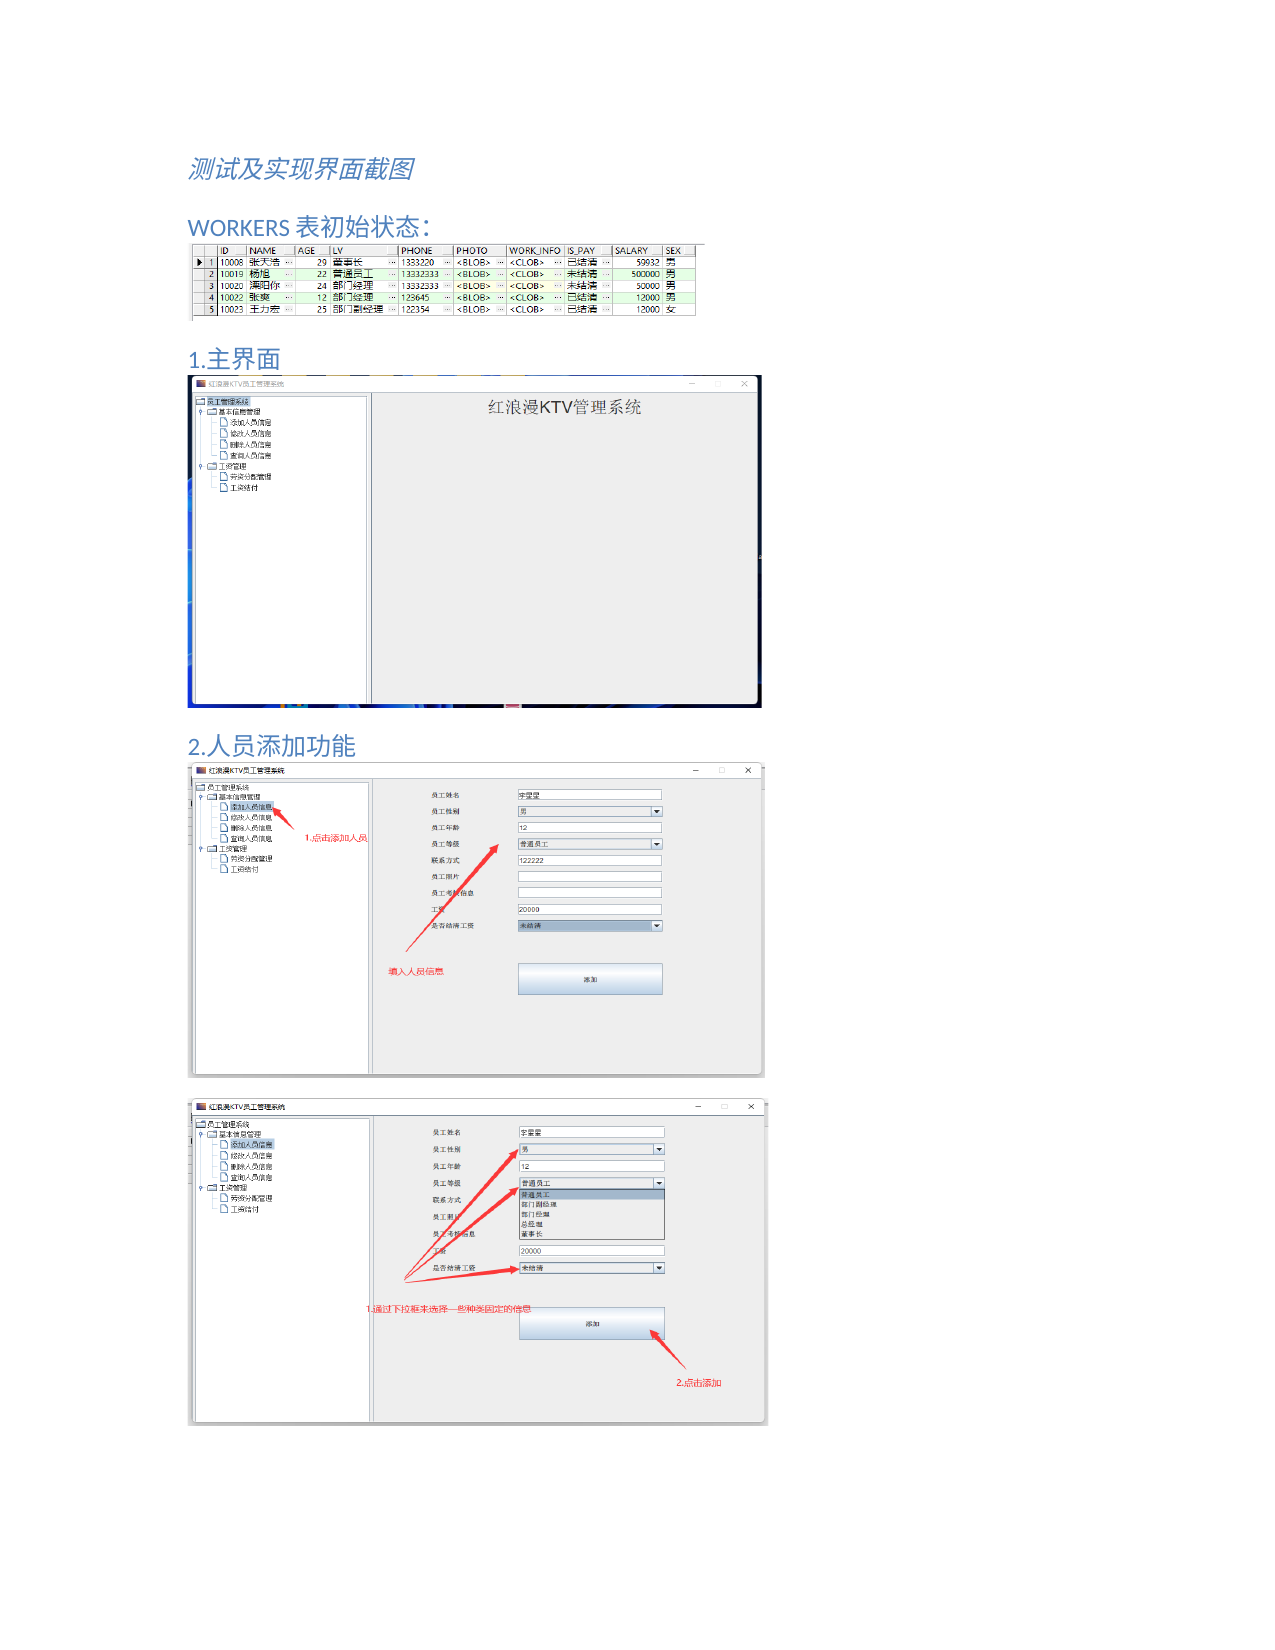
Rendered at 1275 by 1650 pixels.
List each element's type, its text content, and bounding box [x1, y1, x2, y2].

subtitle WORKERS表初始状态： [187, 207, 1087, 243]
picture [187, 375, 762, 708]
picture [187, 762, 765, 1078]
subtitle 测试及实现界面截图 [187, 150, 1087, 186]
picture [187, 243, 705, 321]
subtitle 1.主界面 [187, 341, 1087, 376]
subtitle 2.人员添加功能 [187, 729, 1087, 763]
picture [187, 1098, 769, 1426]
